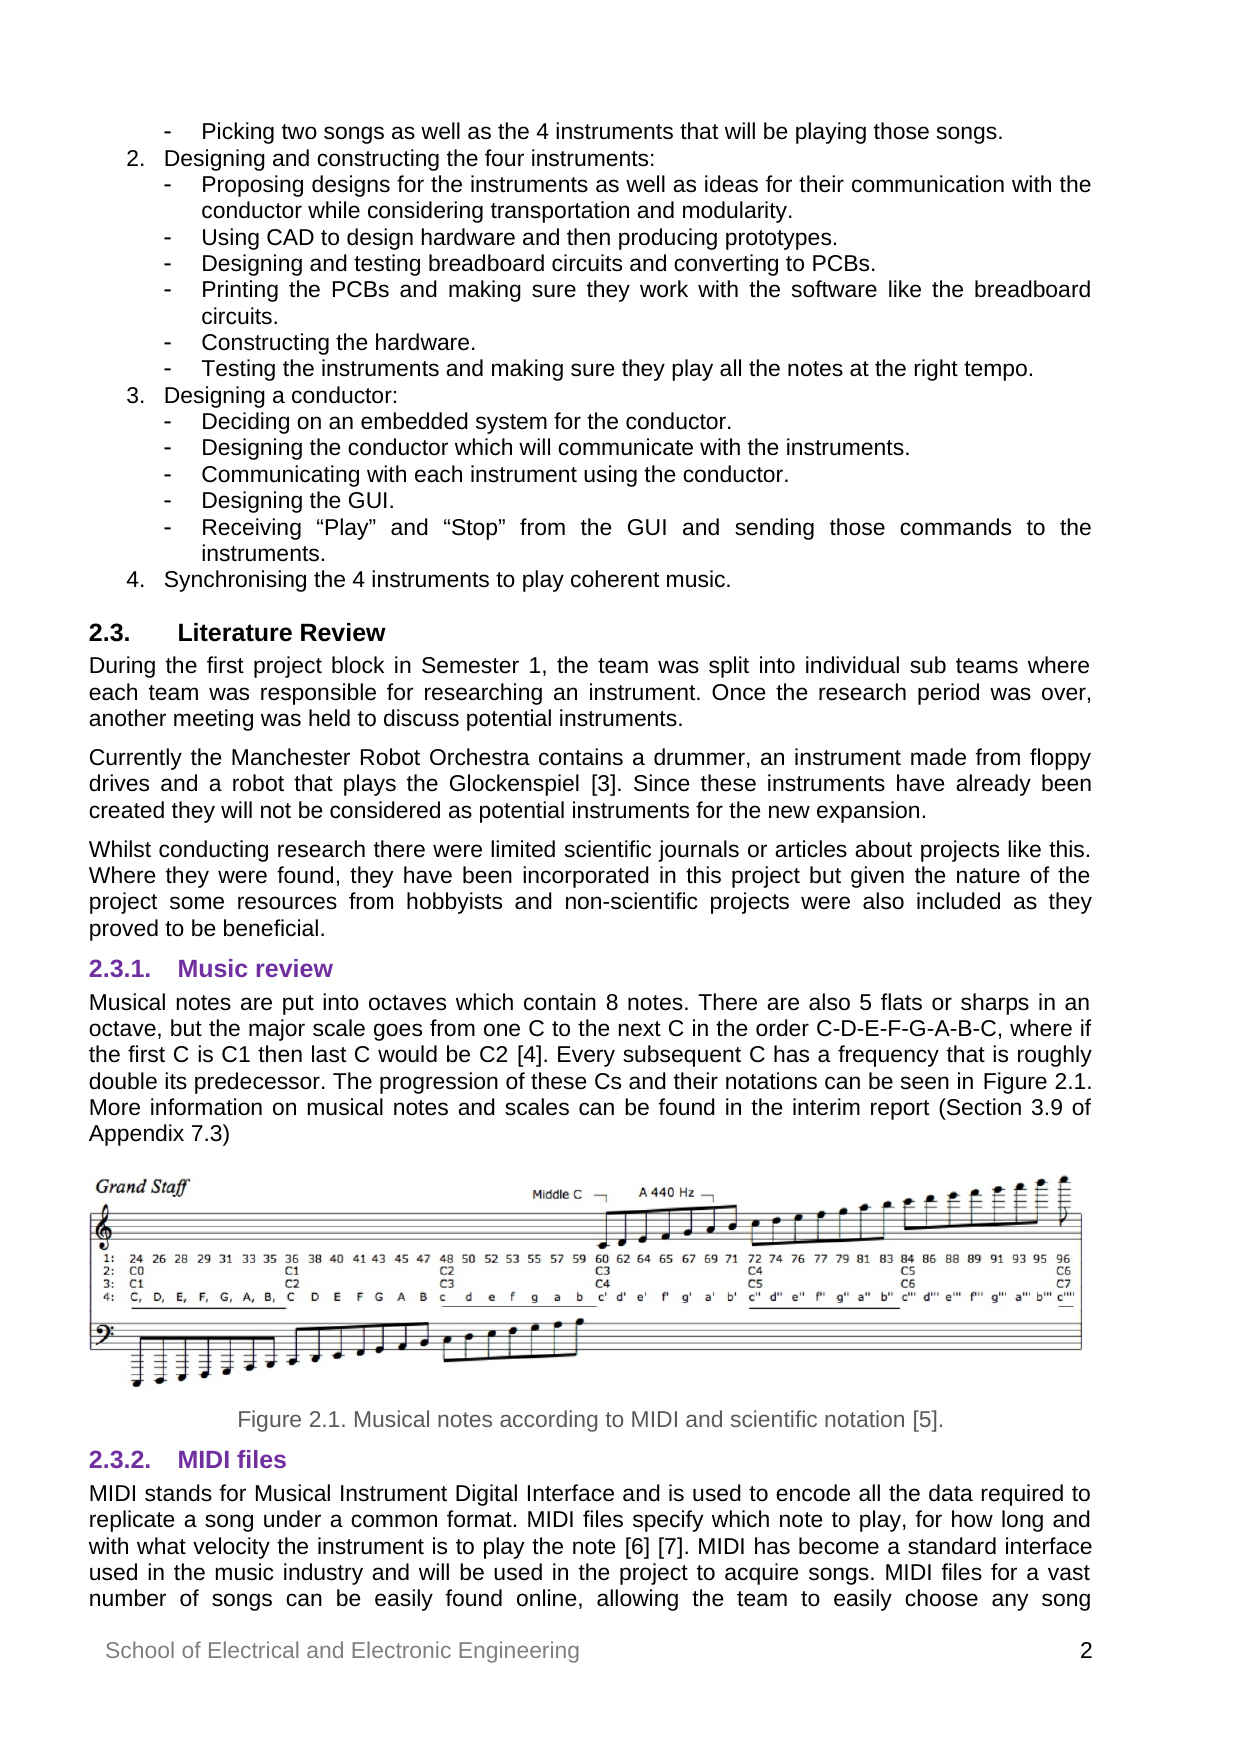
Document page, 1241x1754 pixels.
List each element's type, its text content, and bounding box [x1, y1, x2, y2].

list Designing and testing breadboard circuits and converting to PCBs. [164, 250, 1092, 276]
text Currently the Manchester Robot Orchestra contains a drummer, an instrument made from floppy drives and a robot that plays the Glockenspiel . Since these instruments have already been created they will not be considered as potential instruments for the new expansion. [89, 744, 1092, 823]
text During the first project block in Semester 1, the team was split into individual sub teams where each team was responsible for researching an instrument. Once the research period was over, another meeting was held to discuss potential instruments. [89, 652, 1092, 732]
subtitle Music review [89, 953, 1092, 982]
list Designing a conductor: [126, 382, 1092, 408]
list Constructing the hardware. [164, 329, 1092, 355]
subtitle MIDI files [89, 1445, 1092, 1474]
list Picking two songs as well as the 4 instruments that will be playing those songs. [164, 118, 1092, 144]
text Whilst conducting research there were limited scientific journals or articles about projects like this. Where they were found, they have been incorporated in this project but given the nature of the project some resources from hobbyists and non-scientific projects were also included as they proved to be beneficial. [89, 836, 1092, 941]
list Printing the PCBs and making sure they work with the software like the breadboard circuits. [164, 276, 1092, 329]
list Proposing designs for the instruments as well as ideas for their communication with the conductor while considering transportation and modularity. [164, 171, 1092, 223]
list Synchronising the 4 instruments to play coherent music. [126, 566, 1092, 592]
text Musical notes are put into octaves which contain 8 notes. There are also 5 flats or sharps in an octave, but the major scale goes from one C to the next C in the order C-D-E-F-G-A-B-C, where if the first C is C1 then last C would be C2 . Every subsequent C has a frequency that is roughly double its predecessor. The progression of these Cs and their notations can be seen in Figure 2.1. More information on musical notes and scales can be found in the interim report (Section 3.9 of Appendix 7.3) [89, 988, 1092, 1147]
list Receiving “Play” and “Stop” from the GUI and sending those commands to the instruments. [164, 513, 1092, 566]
text Figure 2.1. Musical notes according to MIDI and scientific notation . [89, 1406, 1092, 1432]
picture [88, 1159, 1093, 1394]
list Designing the GUI. [164, 487, 1092, 513]
list Designing and constructing the four instruments: [126, 144, 1092, 171]
list Using CAD to design hardware and then producing prototypes. [164, 223, 1092, 250]
list Communicating with each instrument using the conductor. [164, 461, 1092, 487]
subtitle Literature Review [89, 617, 1092, 646]
list Deciding on an embedded system for the conductor. [164, 408, 1092, 434]
list Designing the conductor which will communicate with the instruments. [164, 434, 1092, 461]
list Testing the instruments and making sure they play all the notes at the right tempo. [164, 355, 1092, 382]
